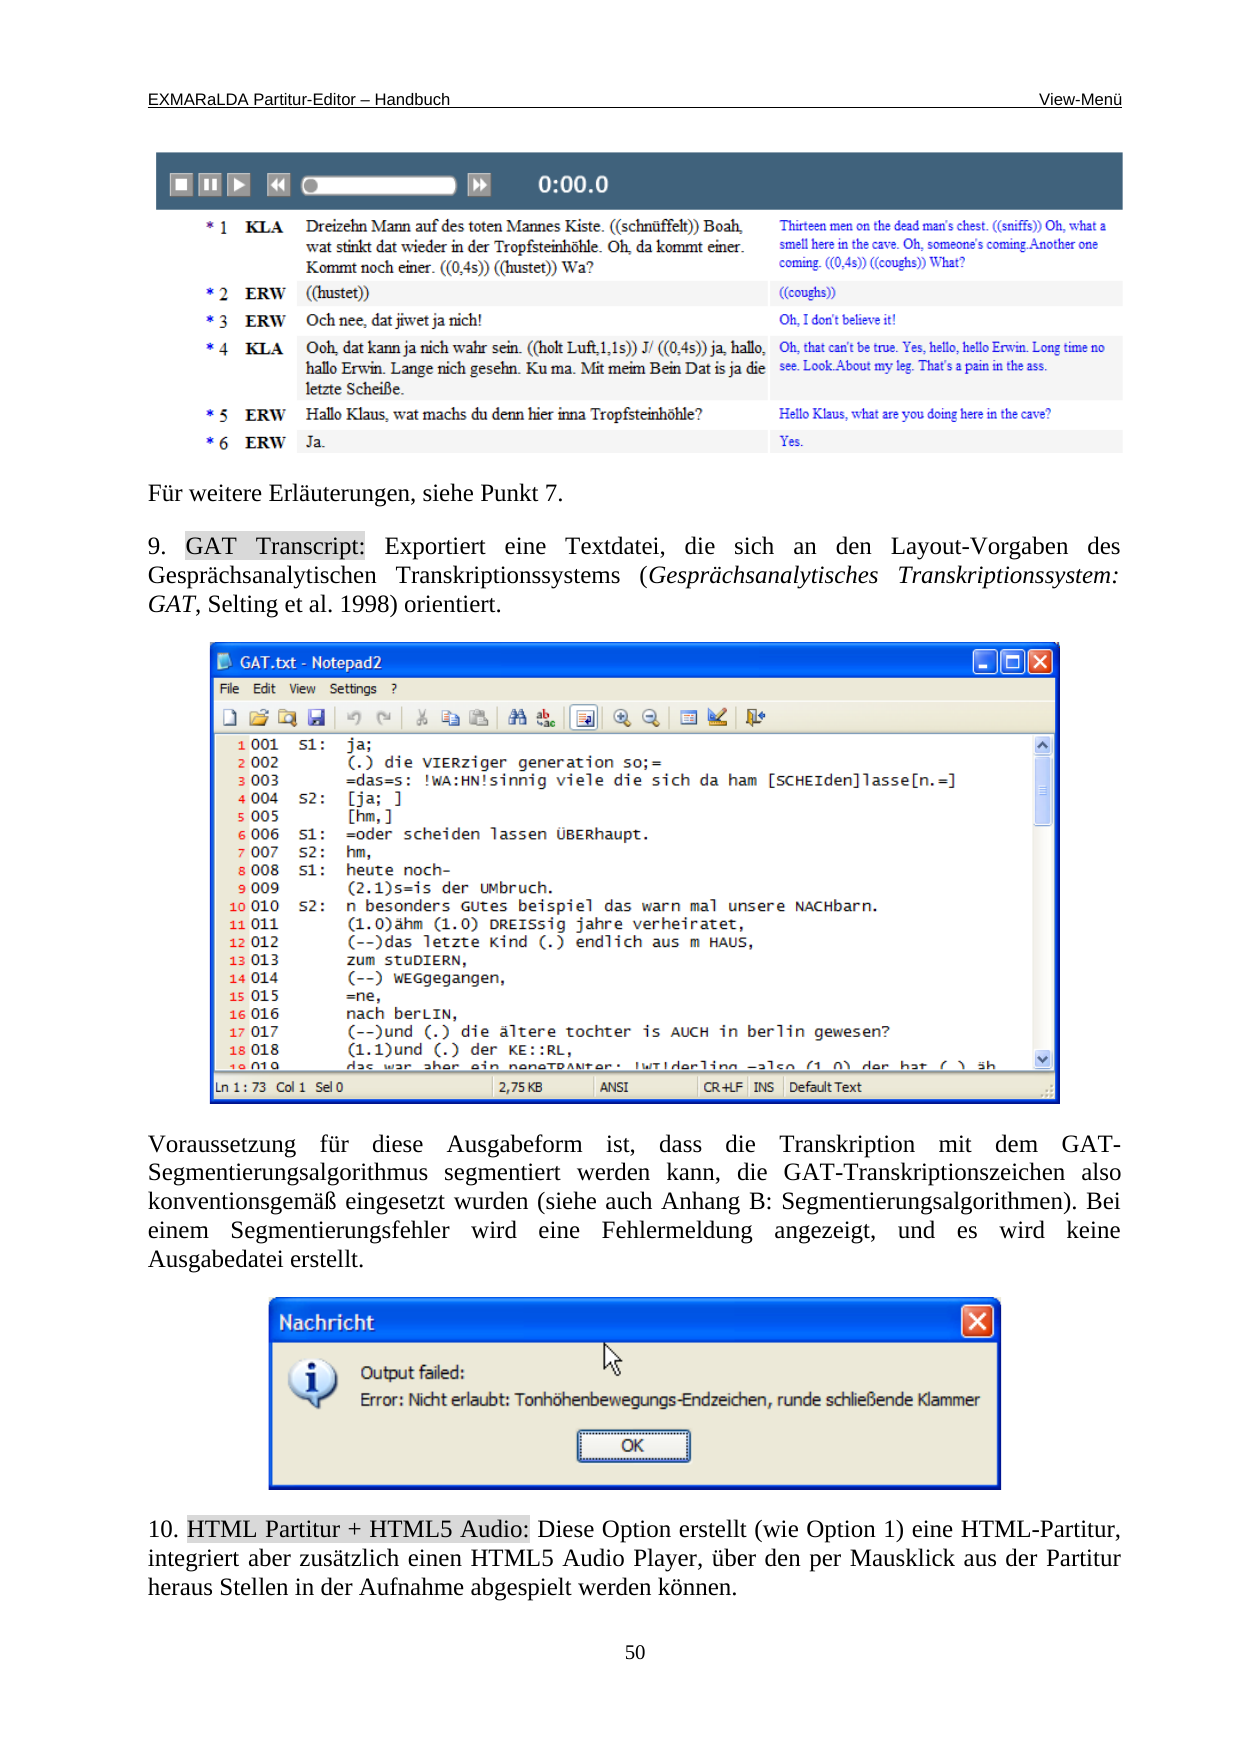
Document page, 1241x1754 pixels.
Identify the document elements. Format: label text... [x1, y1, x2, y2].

text Voraussetzung für diese Ausgabeform ist, dass die Transkription mit dem GAT-Segmentierungsalgorithmus segmentiert werden kann, die GAT-Transkriptionszeichen also konventionsgemäß eingesetzt wurden (siehe auch Anhang B: Segmentierungsalgorithmen). Bei einem Segmentierungsfehler wird eine Fehlermeldung angezeigt, und es wird keine Ausgabedatei erstellt. [148, 1129, 1122, 1272]
text 10. HTML Partitur + HTML5 Audio: Diese Option erstellt (wie Option 1) eine HTML-Partitur, integriert aber zusätzlich einen HTML5 Audio Player, über den per Mausklick aus der Partitur heraus Stellen in der Aufnahme abgespielt werden können. [148, 1514, 1122, 1601]
picture [209, 642, 1060, 1104]
text 9. GAT Transcript: Exportiert eine Textdatei, die sich an den Layout-Vorgaben des Gesprächsanalytischen Transkriptionssystems (Gesprächsanalytisches Transkriptionssystem: GAT, Selting et al. 1998) orientiert. [148, 531, 1122, 618]
picture [147, 141, 1123, 453]
text Für weitere Erläuterungen, siehe Punkt 7. [148, 478, 1122, 506]
picture [268, 1297, 1002, 1490]
